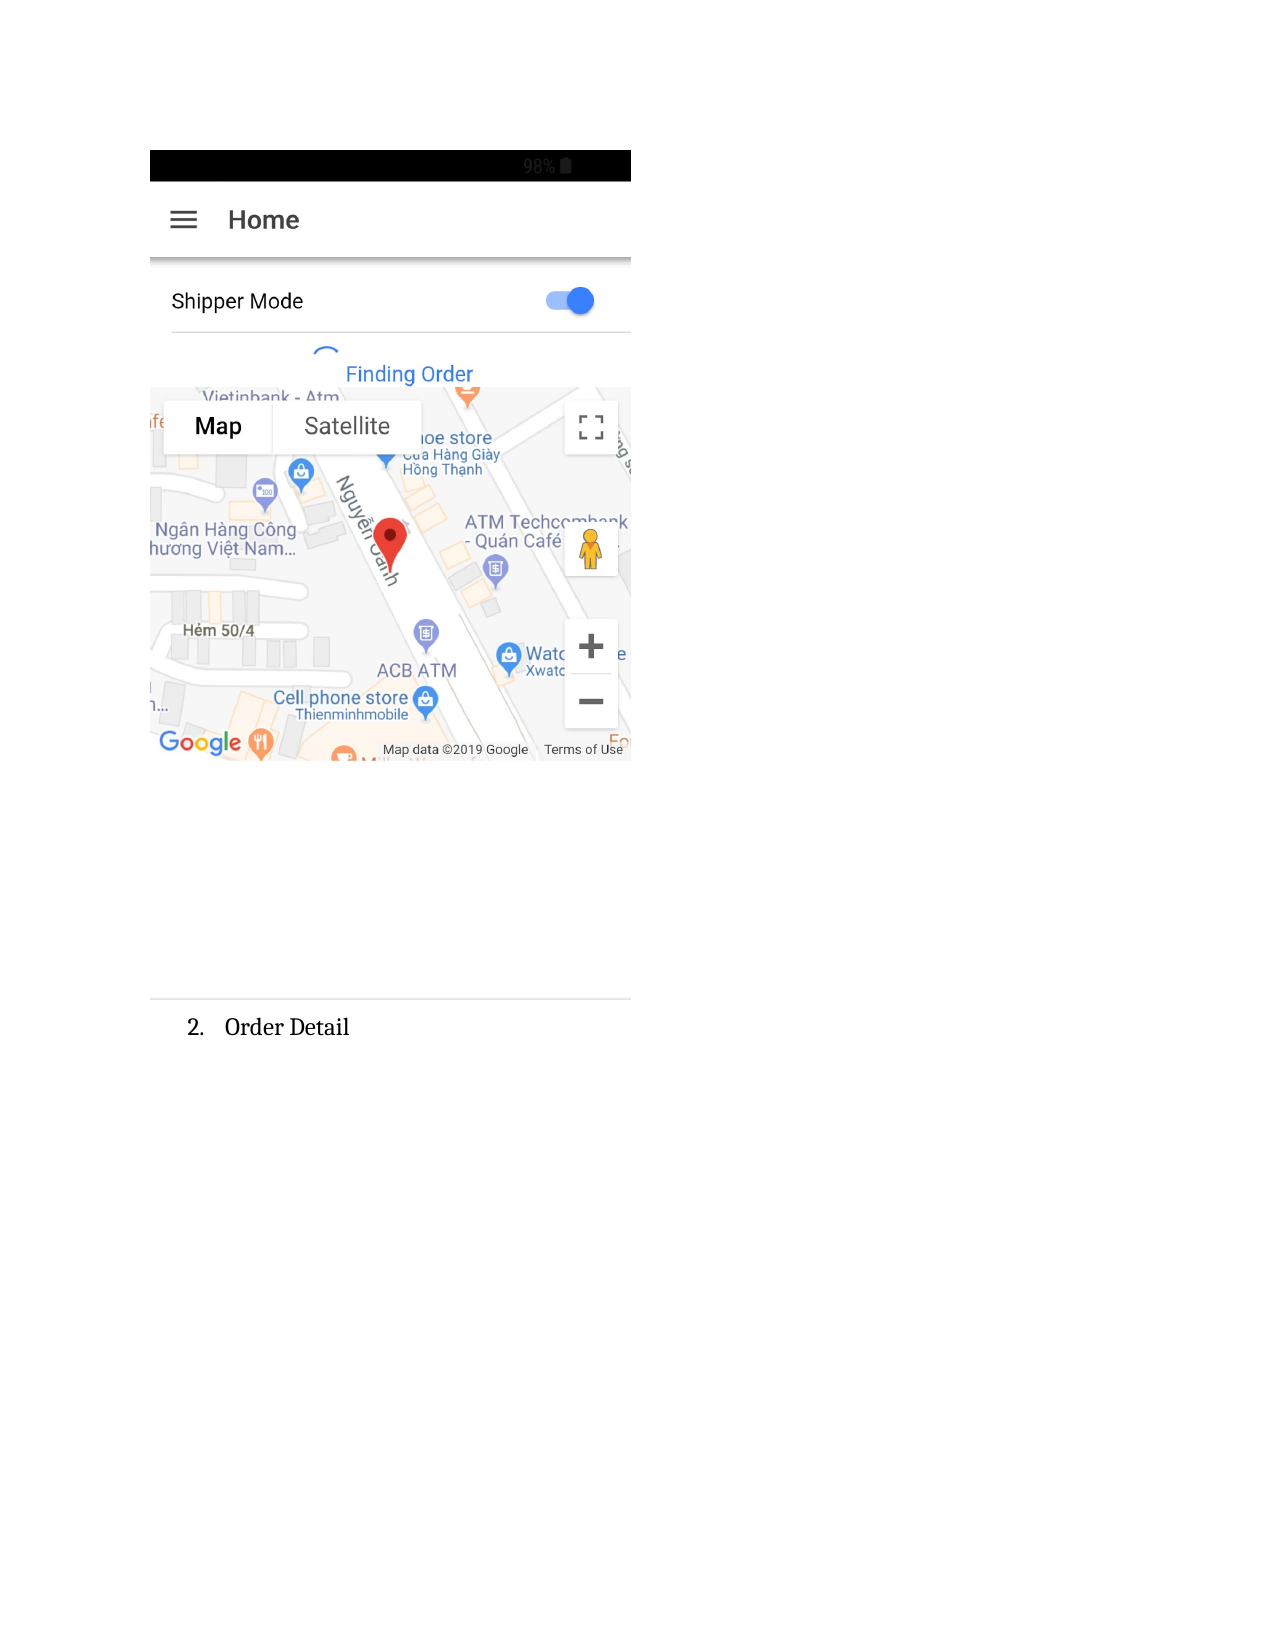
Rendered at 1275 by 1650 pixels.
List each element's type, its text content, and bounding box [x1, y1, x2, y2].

list Order Detail [187, 1012, 1125, 1041]
picture [150, 150, 631, 1013]
